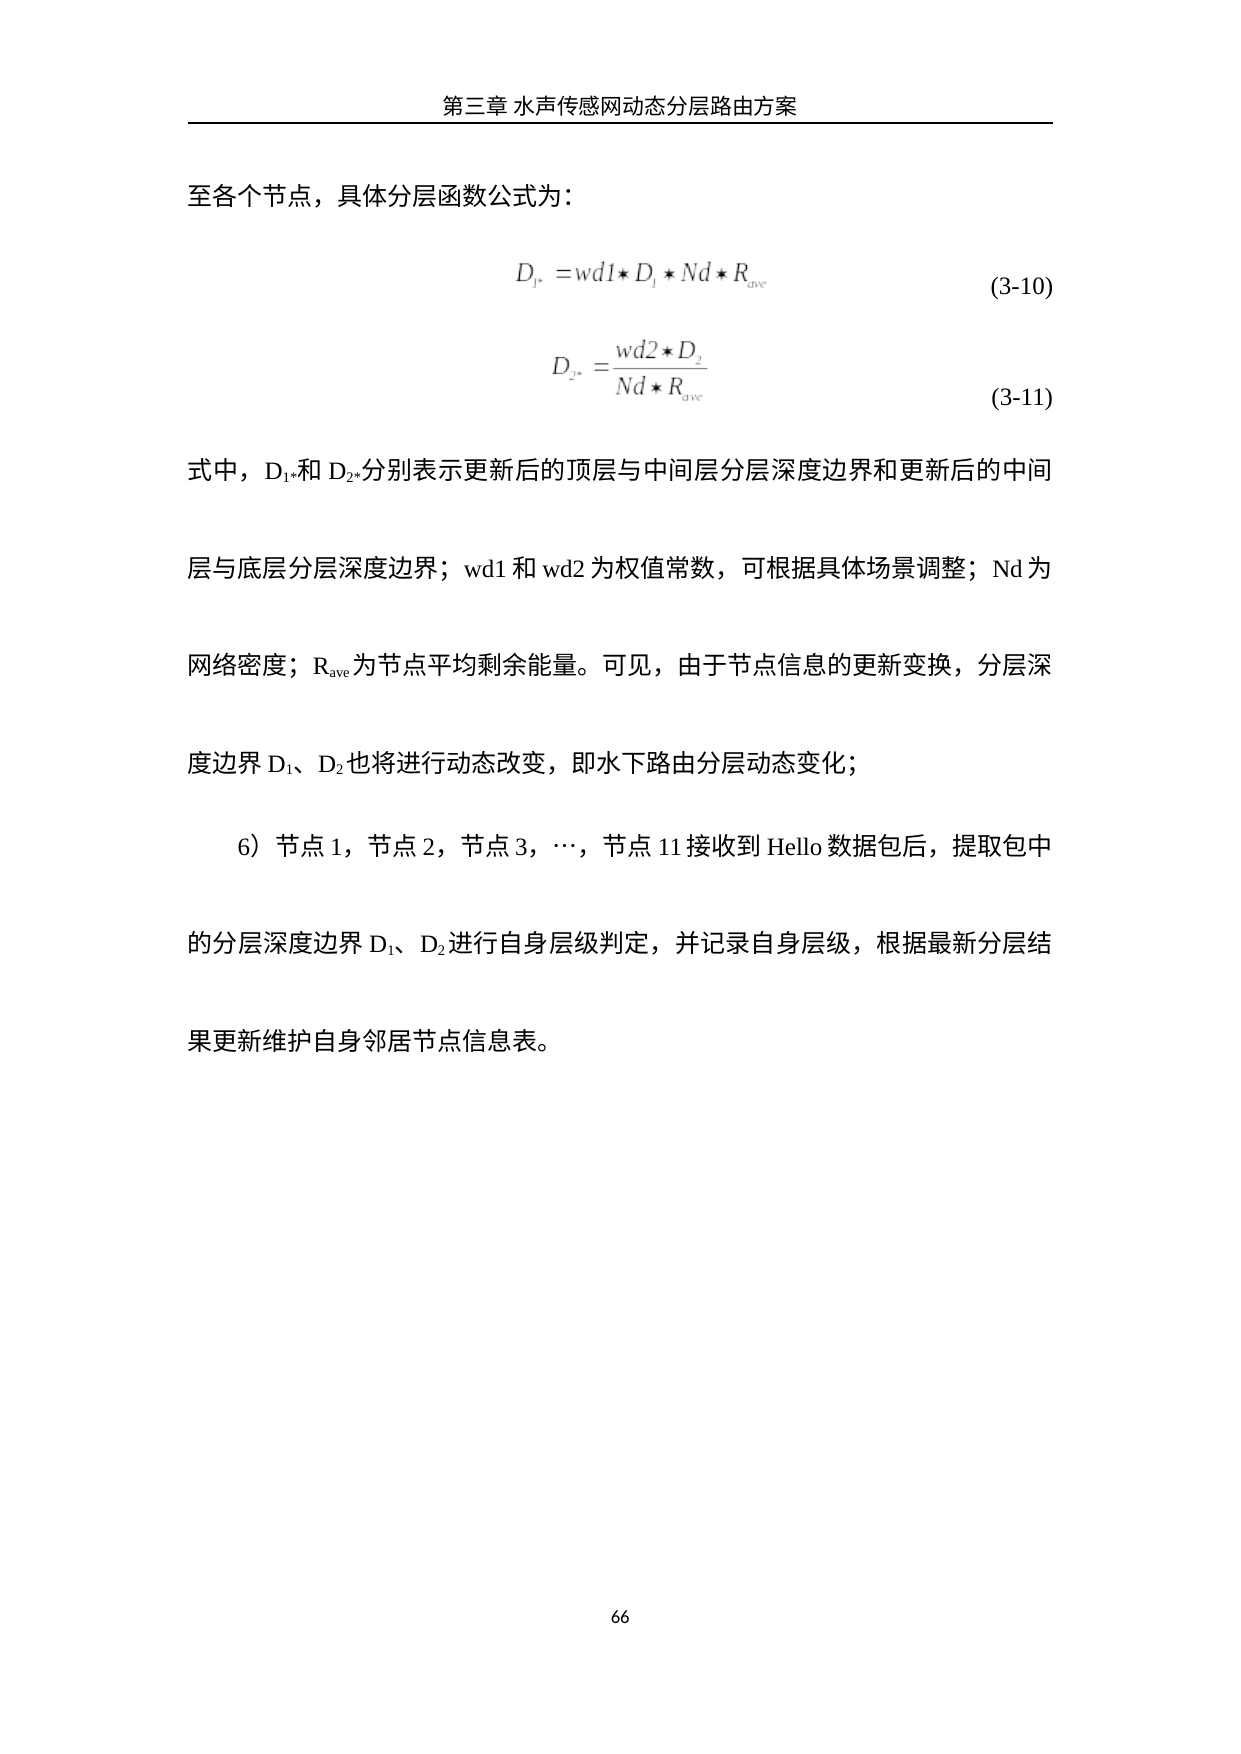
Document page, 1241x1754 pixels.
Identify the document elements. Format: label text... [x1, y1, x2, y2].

text (3-10) [187, 245, 1053, 310]
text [187, 162, 1053, 227]
text 6）节点1，节点2，节点3，…，节点11接收到Hello数据包后，提取包中的分层深度边界D1、D2进行自身层级判定，并记录自身层级，根据最新分层结果更新维护自身邻居节点信息表。 [187, 812, 1053, 1072]
text 式中，D1*和D2*分别表示更新后的顶层与中间层分层深度边界和更新后的中间层与底层分层深度边界；wd1和wd2为权值常数，可根据具体场景调整；Nd为网络密度；Rave为节点平均剩余能量。可见，由于节点信息的更新变换，分层深度边界D1、D2也将进行动态改变，即水下路由分层动态变化； [187, 436, 1053, 794]
text (3-11) [187, 324, 1053, 422]
